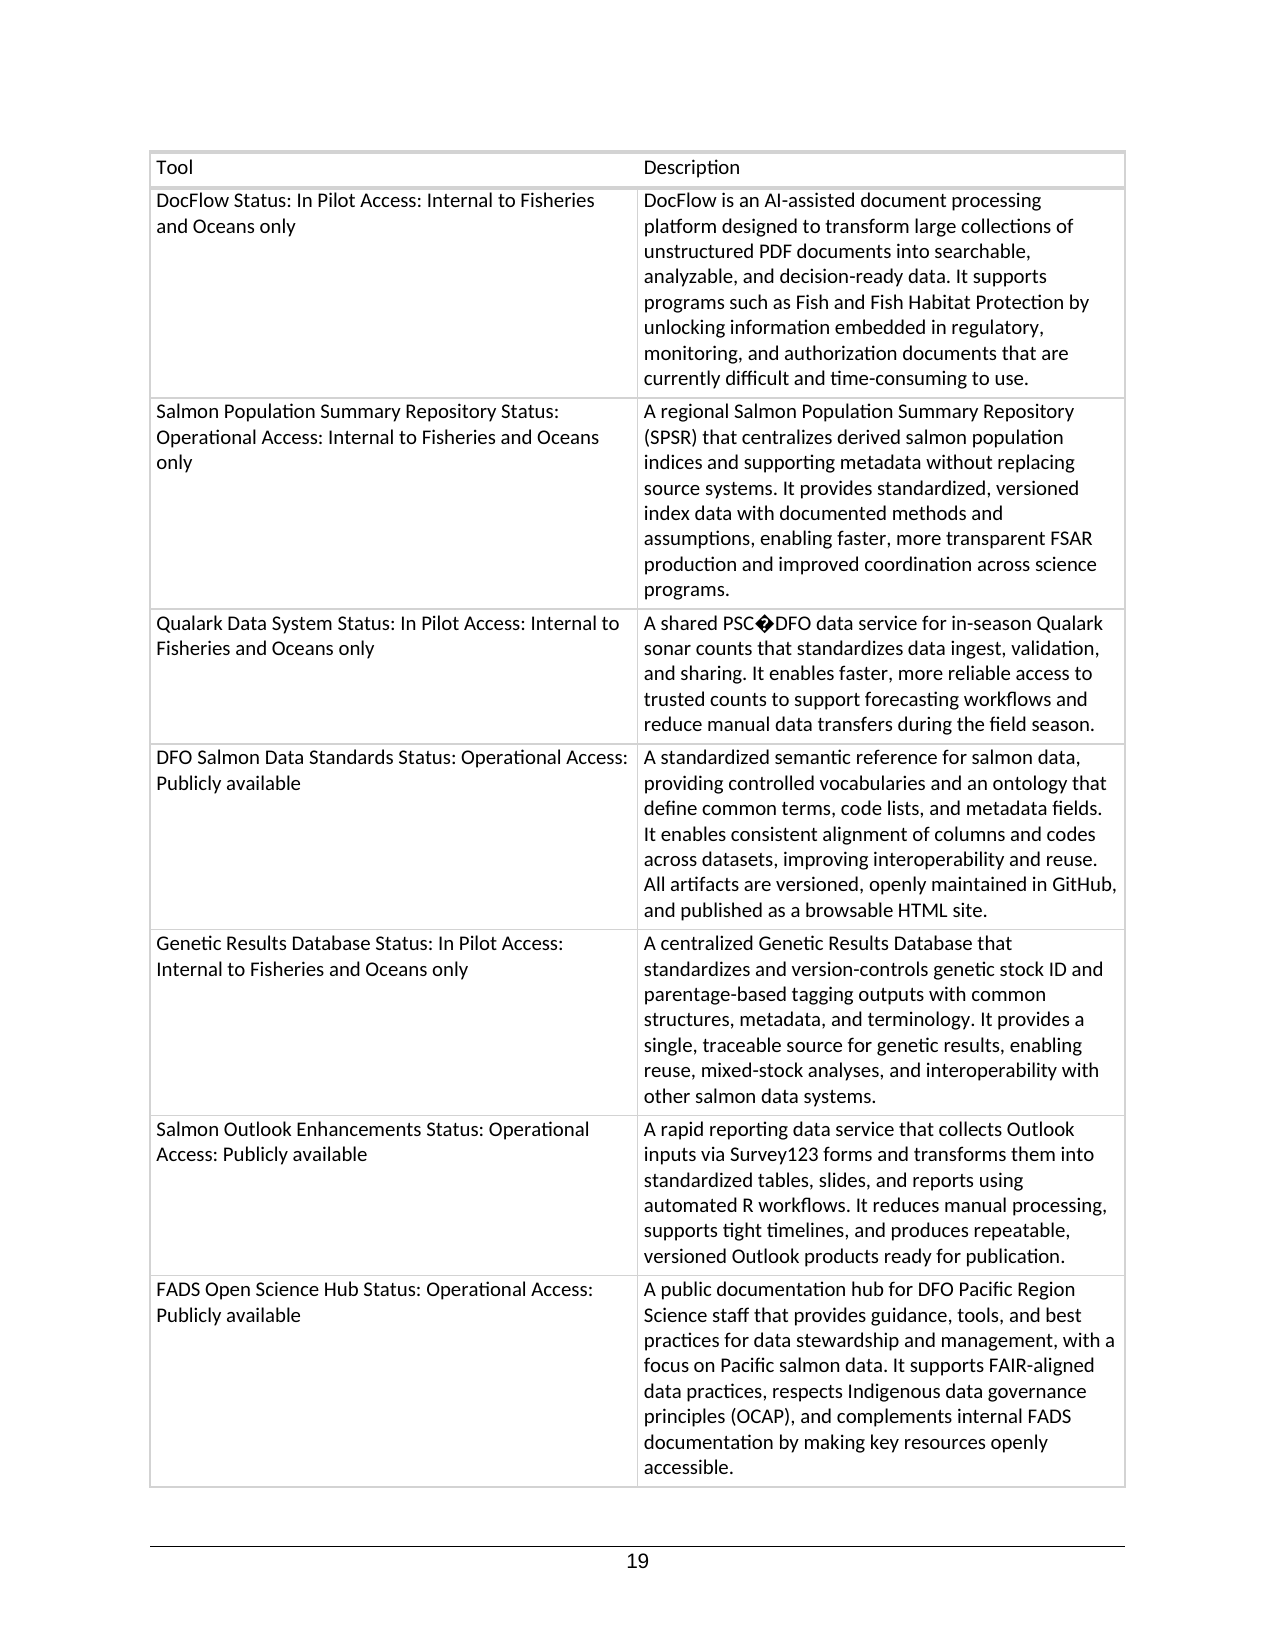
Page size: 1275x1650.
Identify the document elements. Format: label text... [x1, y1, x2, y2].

table_cell Qualark Data System Status: In Pilot Access: Internal to Fisheries and Oceans only [151, 610, 637, 743]
table_header Tool [151, 154, 637, 186]
table_cell A shared PSC�DFO data service for in-season Qualark sonar counts that standardizes data ingest, validation, and sharing. It enables faster, more reliable access to trusted counts to support forecasting workflows and reduce manual data transfers during the field season. [638, 610, 1124, 743]
table_cell Salmon Outlook Enhancements Status: Operational Access: Publicly available [151, 1116, 637, 1275]
table_cell A centralized Genetic Results Database that standardizes and version-controls genetic stock ID and parentage-based tagging outputs with common structures, metadata, and terminology. It provides a single, traceable source for genetic results, enabling reuse, mixed-stock analyses, and interoperability with other salmon data systems. [638, 930, 1124, 1114]
table_cell Salmon Population Summary Repository Status: Operational Access: Internal to Fisheries and Oceans only [151, 399, 637, 608]
table_header Description [638, 154, 1124, 186]
table_cell FADS Open Science Hub Status: Operational Access: Publicly available [151, 1276, 637, 1486]
table_cell A rapid reporting data service that collects Outlook inputs via Survey123 forms and transforms them into standardized tables, slides, and reports using automated R workflows. It reduces manual processing, supports tight timelines, and produces repeatable, versioned Outlook products ready for publication. [638, 1116, 1124, 1275]
table_cell Genetic Results Database Status: In Pilot Access: Internal to Fisheries and Oceans only [151, 930, 637, 1114]
table_cell A standardized semantic reference for salmon data, providing controlled vocabularies and an ontology that define common terms, code lists, and metadata fields. It enables consistent alignment of columns and codes across datasets, improving interoperability and reuse. All artifacts are versioned, openly maintained in GitHub, and published as a browsable HTML site. [638, 745, 1124, 929]
table_cell DocFlow is an AI-assisted document processing platform designed to transform large collections of unstructured PDF documents into searchable, analyzable, and decision-ready data. It supports programs such as Fish and Fish Habitat Protection by unlocking information embedded in regulatory, monitoring, and authorization documents that are currently difficult and time-consuming to use. [638, 190, 1124, 397]
table_cell A regional Salmon Population Summary Repository (SPSR) that centralizes derived salmon population indices and supporting metadata without replacing source systems. It provides standardized, versioned index data with documented methods and assumptions, enabling faster, more transparent FSAR production and improved coordination across science programs. [638, 399, 1124, 608]
table_cell A public documentation hub for DFO Pacific Region Science staff that provides guidance, tools, and best practices for data stewardship and management, with a focus on Pacific salmon data. It supports FAIR-aligned data practices, respects Indigenous data governance principles (OCAP), and complements internal FADS documentation by making key resources openly accessible. [638, 1276, 1124, 1486]
table_cell DocFlow Status: In Pilot Access: Internal to Fisheries and Oceans only [151, 190, 637, 397]
table_cell DFO Salmon Data Standards Status: Operational Access: Publicly available [151, 745, 637, 929]
